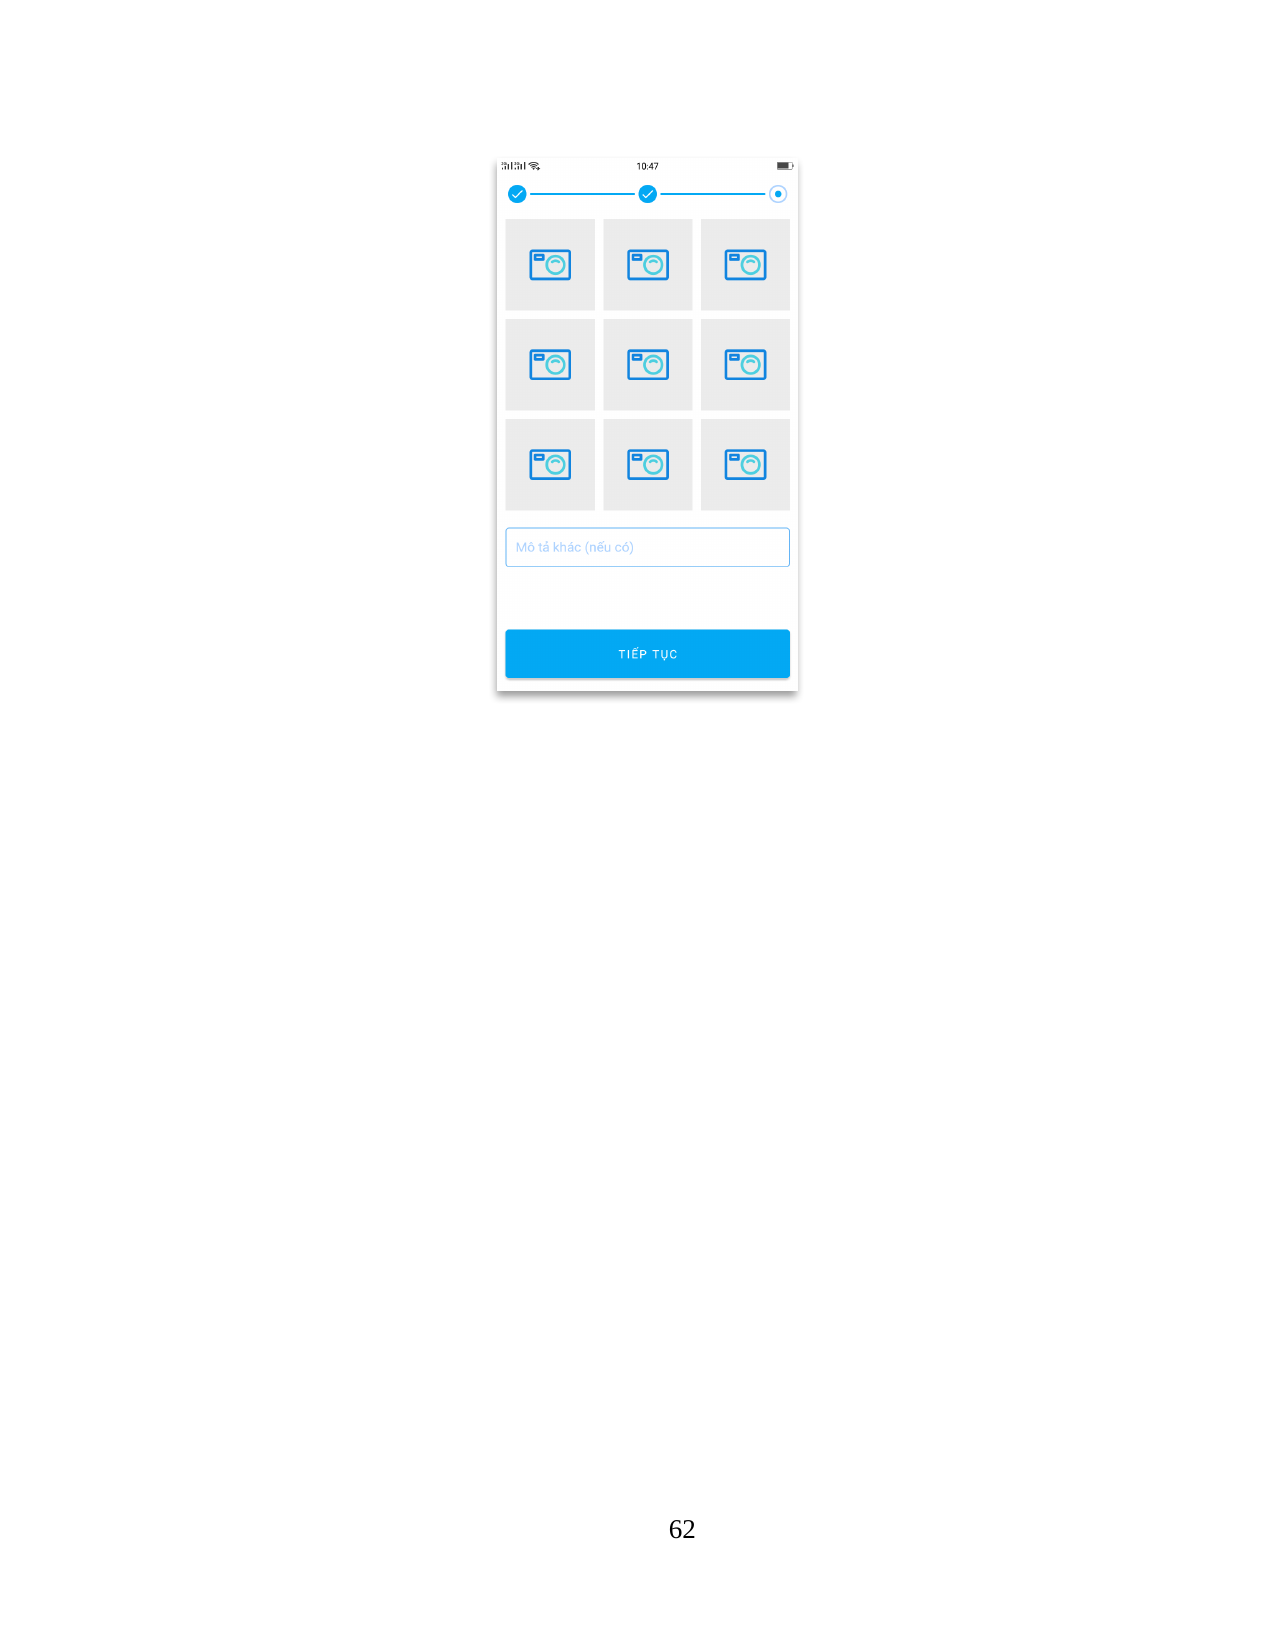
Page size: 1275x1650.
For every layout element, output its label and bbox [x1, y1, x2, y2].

picture [497, 158, 798, 691]
